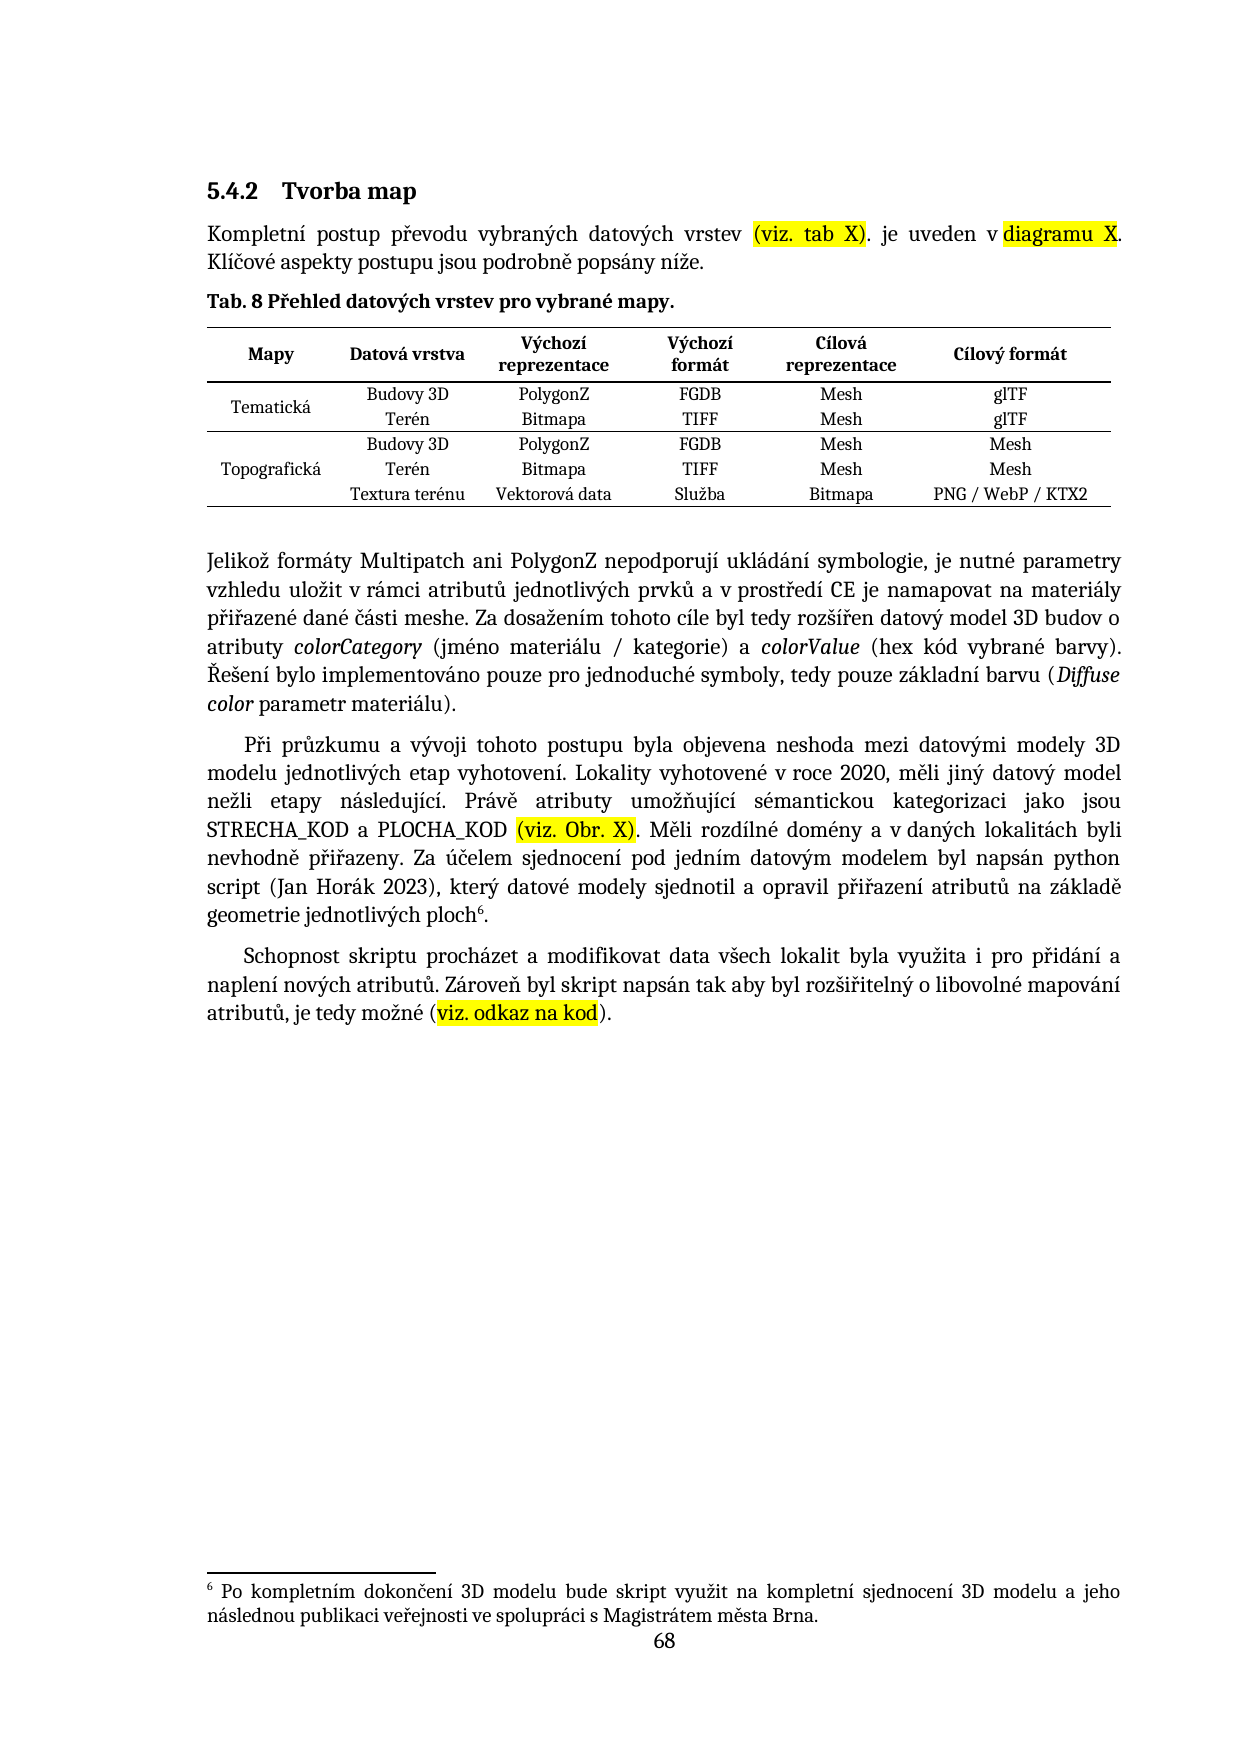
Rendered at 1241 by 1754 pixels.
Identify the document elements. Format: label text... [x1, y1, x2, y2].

table_cell FGDB [628, 383, 773, 406]
table_cell Mesh [773, 456, 910, 481]
text Tab. 8 Přehled datových vrstev pro vybrané mapy. [207, 290, 1122, 314]
table_header Mapy [207, 328, 335, 381]
table_cell Textura terénu [335, 481, 480, 506]
table_cell Tematická [207, 383, 335, 431]
table_cell Terén [335, 406, 480, 431]
table_cell Bitmapa [480, 406, 627, 431]
text Kompletní postup převodu vybraných datových vrstev (viz. tab X). je uveden v diagramu X. Klíčové aspekty postupu jsou podrobně popsány níže. [207, 221, 1122, 276]
table_cell Topografická [207, 432, 335, 506]
table_cell Mesh [910, 456, 1111, 481]
table_cell TIFF [628, 406, 773, 431]
subtitle Tvorba map [207, 177, 1122, 206]
table_cell Vektorová data [480, 481, 627, 506]
table_cell PNG / WebP / KTX2 [910, 481, 1111, 506]
table_cell Budovy 3D [335, 432, 480, 456]
table_cell TIFF [628, 456, 773, 481]
table_cell Mesh [910, 432, 1111, 456]
table_cell Bitmapa [773, 481, 910, 506]
table_header Cílový formát [910, 328, 1111, 381]
table_header Cílová reprezentace [773, 328, 910, 381]
table_cell Bitmapa [480, 456, 627, 481]
table_cell Mesh [773, 432, 910, 456]
table_cell Mesh [773, 383, 910, 406]
text Jelikož formáty Multipatch ani PolygonZ nepodporují ukládání symbologie, je nutné parametry vzhledu uložit v rámci atributů jednotlivých prvků a v prostředí CE je namapovat na materiály přiřazené dané části meshe. Za dosažením tohoto cíle byl tedy rozšířen datový model 3D budov o atributy colorCategory (jméno materiálu / kategorie) a colorValue (hex kód vybrané barvy). Řešení bylo implementováno pouze pro jednoduché symboly, tedy pouze základní barvu (Diffuse color parametr materiálu). [207, 548, 1122, 717]
table_cell PolygonZ [480, 432, 627, 456]
table_cell FGDB [628, 432, 773, 456]
table_cell Služba [628, 481, 773, 506]
table_cell PolygonZ [480, 383, 627, 406]
table_cell Terén [335, 456, 480, 481]
table_header Výchozí reprezentace [480, 328, 627, 381]
table_cell glTF [910, 383, 1111, 406]
text Při průzkumu a vývoji tohoto postupu byla objevena neshoda mezi datovými modely 3D modelu jednotlivých etap vyhotovení. Lokality vyhotovené v roce 2020, měli jiný datový model nežli etapy následující. Právě atributy umožňující sémantickou kategorizaci jako jsou STRECHA_KOD a PLOCHA_KOD (viz. Obr. X). Měli rozdílné domény a v daných lokalitách byli nevhodně přiřazeny. Za účelem sjednocení pod jedním datovým modelem byl napsán python script (Jan Horák 2023), který datové modely sjednotil a opravil přiřazení atributů na základě geometrie jednotlivých ploch. [207, 731, 1122, 928]
table_cell Budovy 3D [335, 383, 480, 406]
table_cell Mesh [773, 406, 910, 431]
text Schopnost skriptu procházet a modifikovat data všech lokalit byla využita i pro přidání a naplení nových atributů. Zároveň byl skript napsán tak aby byl rozšiřitelný o libovolné mapování atributů, je tedy možné (viz. odkaz na kod). [207, 943, 1122, 1026]
table_header Výchozí formát [628, 328, 773, 381]
table_header Datová vrstva [335, 328, 480, 381]
table_cell glTF [910, 406, 1111, 431]
